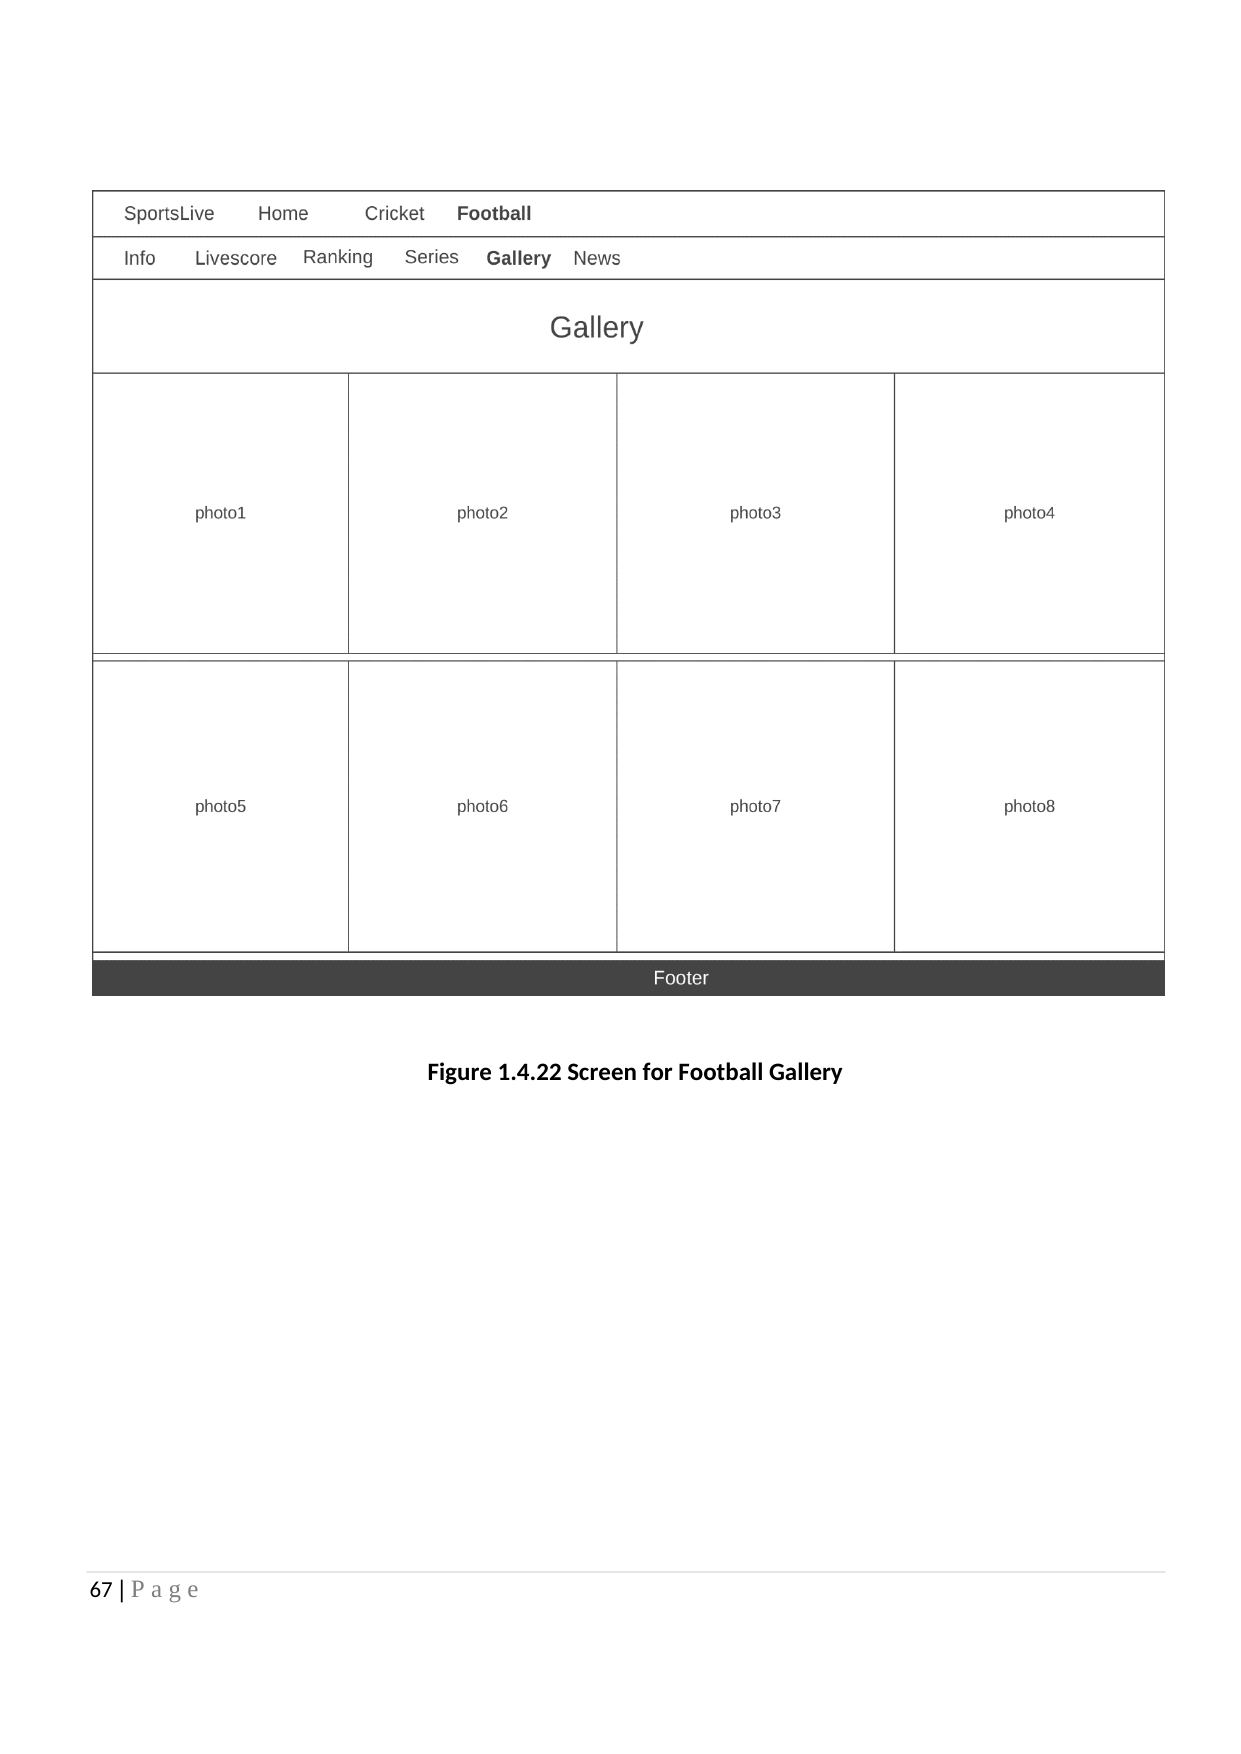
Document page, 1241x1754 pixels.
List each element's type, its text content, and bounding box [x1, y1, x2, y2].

picture [92, 190, 1165, 996]
text Figure 1.4.22 Screen for Football Gallery [71, 1056, 1186, 1087]
